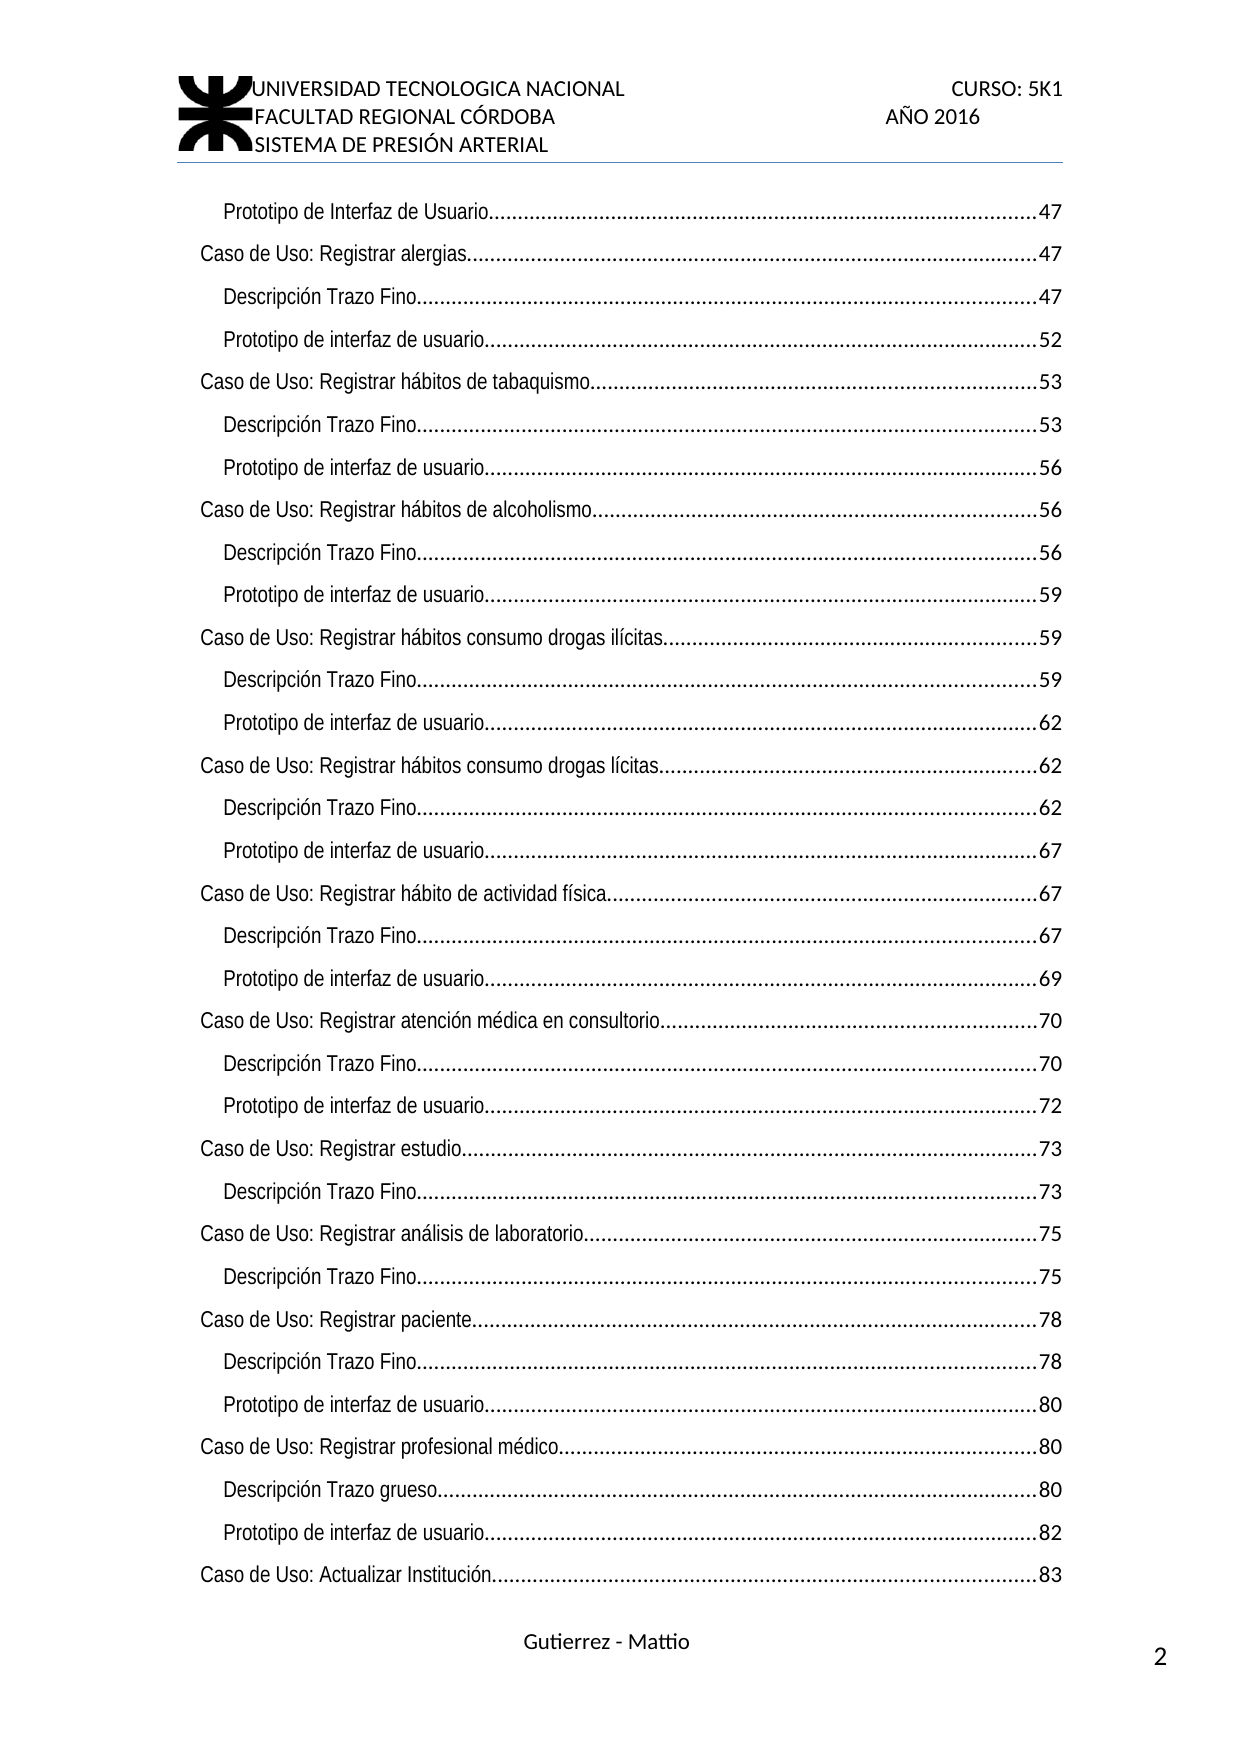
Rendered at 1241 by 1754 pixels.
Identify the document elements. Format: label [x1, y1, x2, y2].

picture [178, 76, 253, 151]
